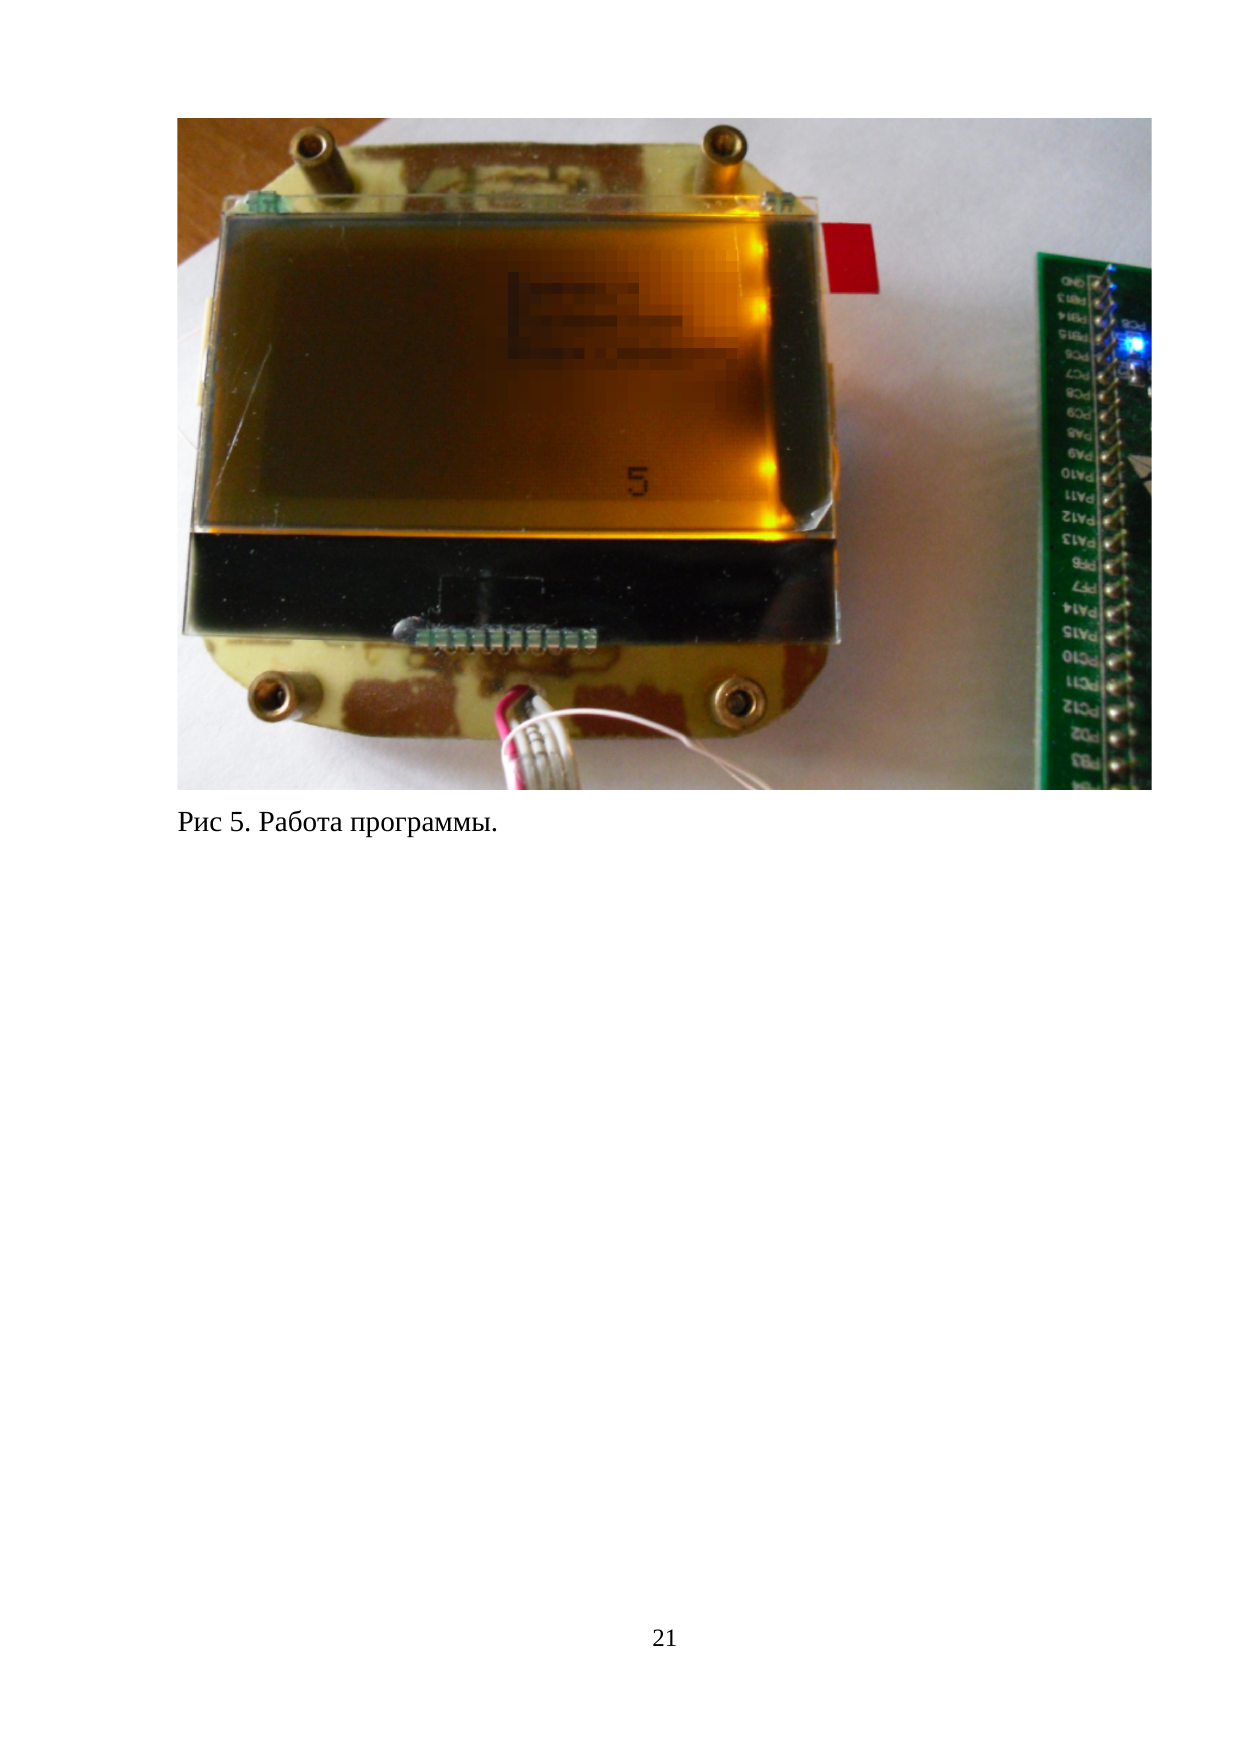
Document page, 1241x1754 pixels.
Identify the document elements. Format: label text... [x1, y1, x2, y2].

text Рис 5. Работа программы. [177, 804, 1152, 837]
picture [177, 118, 1152, 790]
